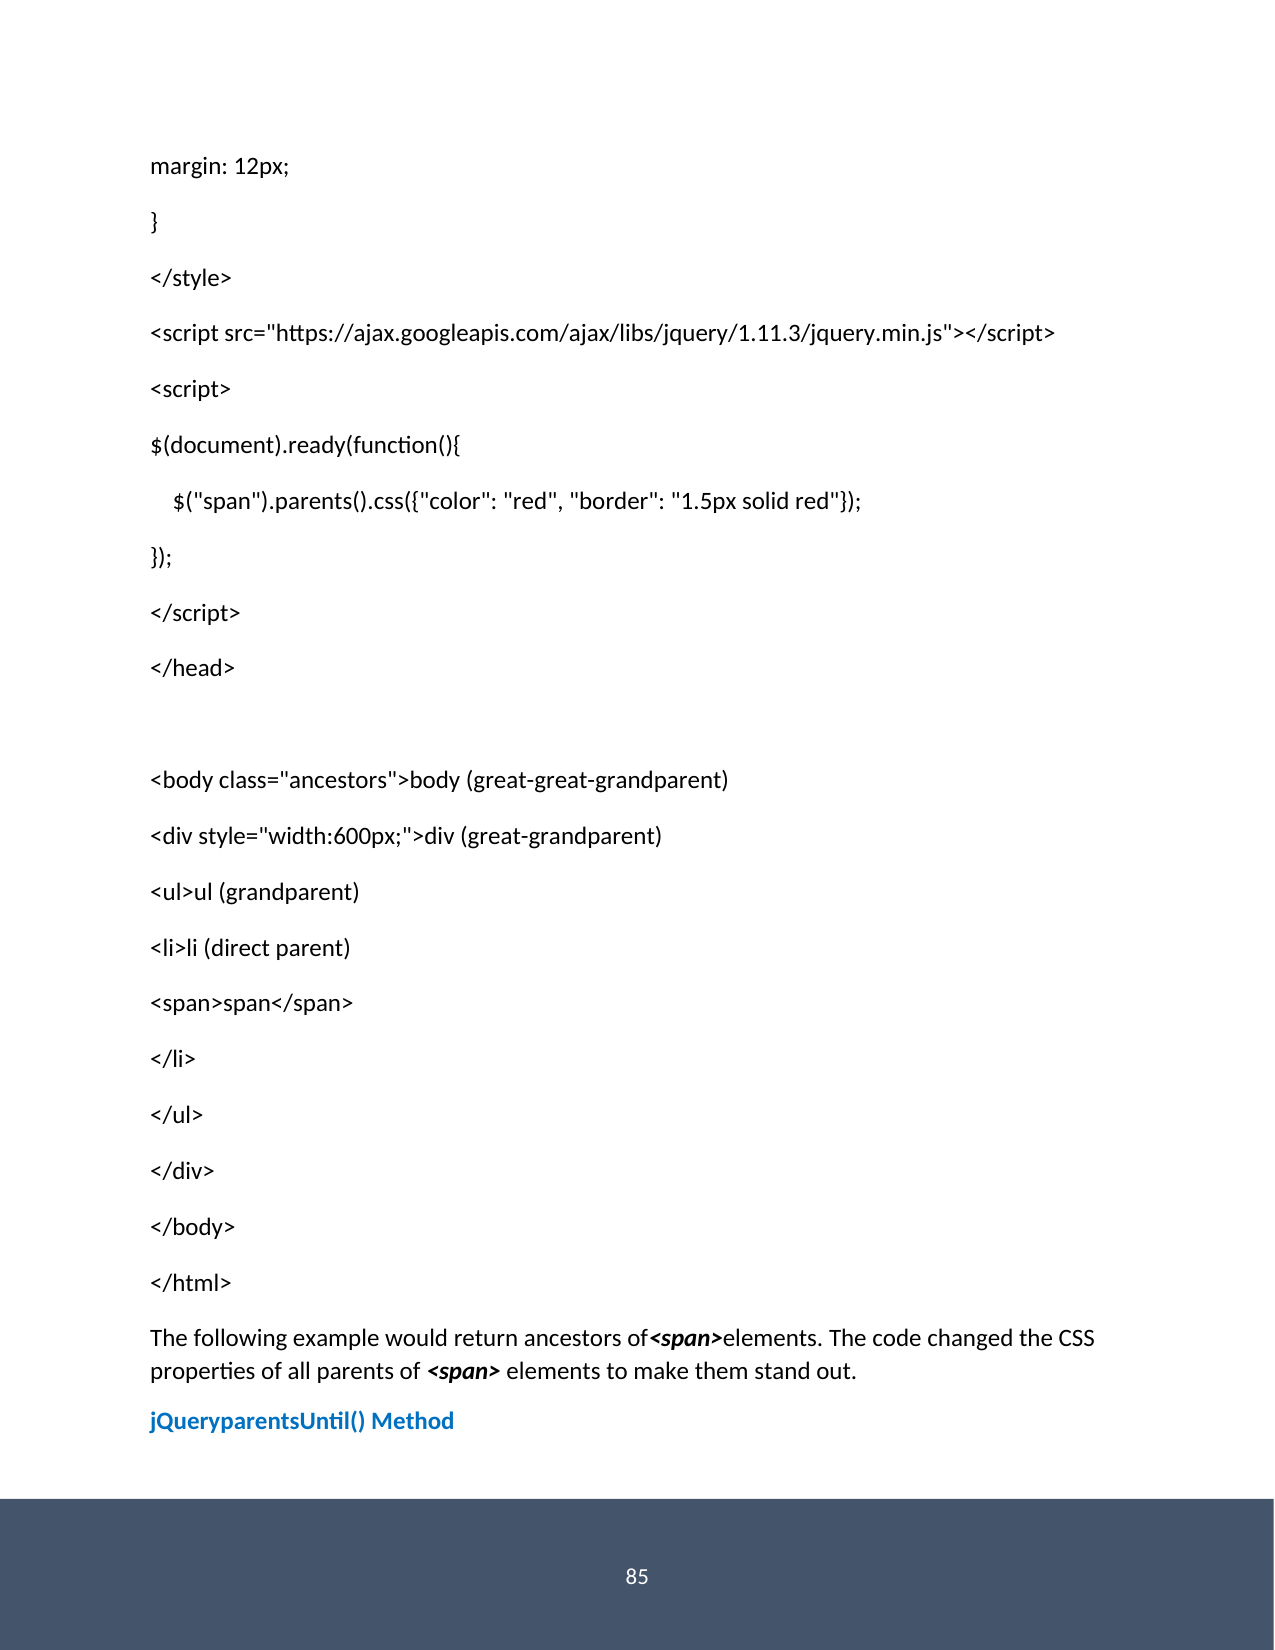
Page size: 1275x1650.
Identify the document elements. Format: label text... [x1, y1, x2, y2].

text <script src="https://ajax.googleapis.com/ajax/libs/jquery/1.11.3/jquery.min.js"></script> [150, 317, 1125, 348]
text <body class="ancestors">body (great-great-grandparent) [150, 764, 1125, 795]
text <div style="width:600px;">div (great-grandparent) [150, 820, 1125, 851]
text margin: 12px; [150, 150, 1125, 181]
text }); [150, 541, 1125, 571]
text </html> [150, 1267, 1125, 1297]
text } [150, 206, 1125, 236]
text </head> [150, 652, 1125, 683]
text <script> [150, 373, 1125, 404]
text The following example would return ancestors of<span>elements. The code changed the CSS properties of all parents of <span> elements to make them stand out. [150, 1322, 1125, 1386]
text jQueryparentsUntil() Method [150, 1405, 1125, 1436]
text <li>li (direct parent) [150, 932, 1125, 962]
text </div> [150, 1155, 1125, 1186]
text </ul> [150, 1099, 1125, 1130]
text </script> [150, 597, 1125, 627]
text </li> [150, 1043, 1125, 1074]
text <ul>ul (grandparent) [150, 876, 1125, 906]
text </style> [150, 262, 1125, 292]
text <span>span</span> [150, 987, 1125, 1018]
text </body> [150, 1211, 1125, 1241]
text $(document).ready(function(){ [150, 429, 1125, 460]
text $("span").parents().css({"color": "red", "border": "1.5px solid red"}); [150, 485, 1125, 516]
